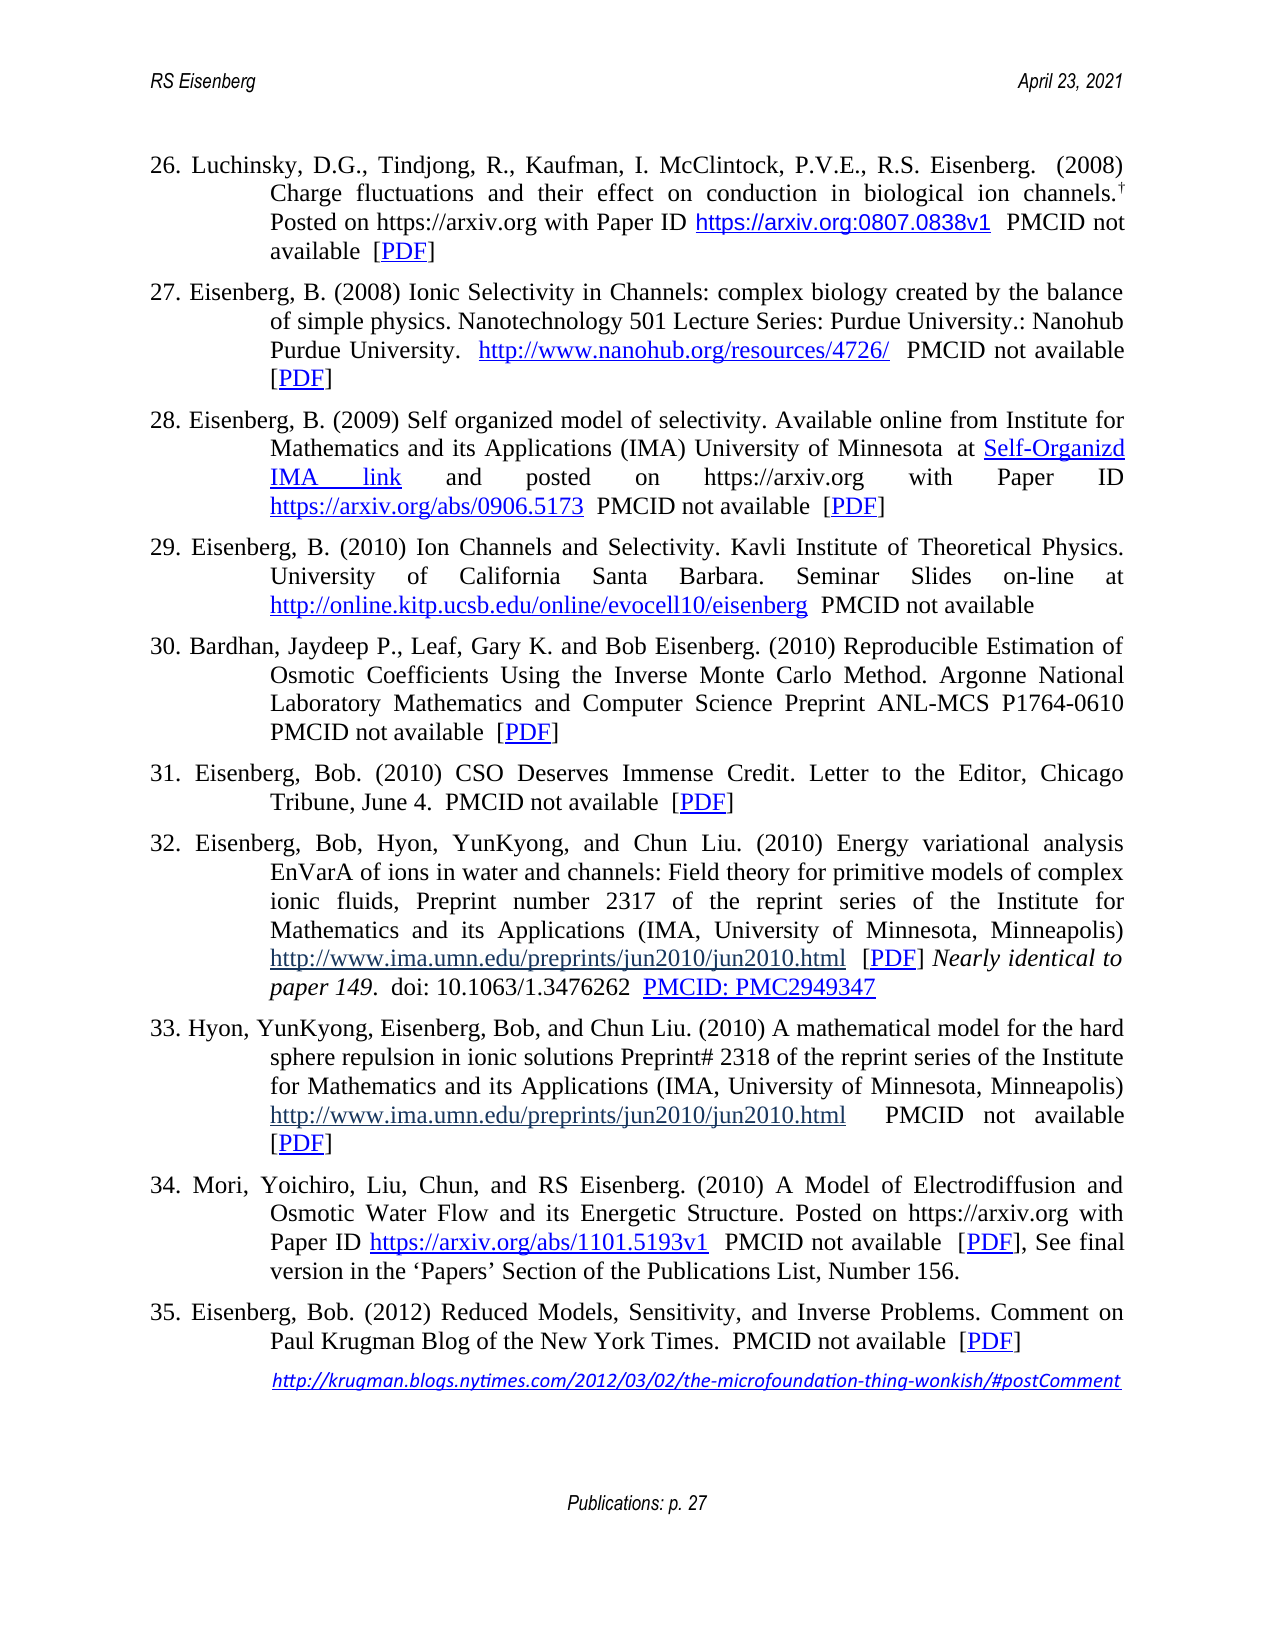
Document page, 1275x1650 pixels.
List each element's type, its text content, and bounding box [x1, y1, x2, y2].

text 35. Eisenberg, Bob. (2012) Reduced Models, Sensitivity, and Inverse Problems. Comment on Paul Krugman Blog of the New York Times. PMCID not available [PDF] [150, 1297, 1125, 1355]
text 27. Eisenberg, B. (2008) Ionic Selectivity in Channels: complex biology created by the balance of simple physics. Nanotechnology 501 Lecture Series: Purdue University.: Nanohub Purdue University. http://www.nanohub.org/resources/4726/ PMCID not available [PDF] [150, 277, 1125, 392]
text 30. Bardhan, Jaydeep P., Leaf, Gary K. and Bob Eisenberg. (2010) Reproducible Estimation of Osmotic Coefficients Using the Inverse Monte Carlo Method. Argonne National Laboratory Mathematics and Computer Science Preprint ANL-MCS P1764-0610 PMCID not available [PDF] [150, 631, 1125, 746]
text 31. Eisenberg, Bob. (2010) CSO Deserves Immense Credit. Letter to the Editor, Chicago Tribune, June 4. PMCID not available [PDF] [150, 758, 1125, 816]
text 29. Eisenberg, B. (2010) Ion Channels and Selectivity. Kavli Institute of Theoretical Physics. University of California Santa Barbara. Seminar Slides on-line at http://online.kitp.ucsb.edu/online/evocell10/eisenberg PMCID not available [150, 532, 1125, 618]
text 34. Mori, Yoichiro, Liu, Chun, and RS Eisenberg. (2010) A Model of Electrodiffusion and Osmotic Water Flow and its Energetic Structure. Posted on https://arxiv.org with Paper ID https://arxiv.org/abs/1101.5193v1 PMCID not available [PDF], See final version in the ‘Papers’ Section of the Publications List, Number 156. [150, 1170, 1125, 1285]
text http://krugman.blogs.nytimes.com/2012/03/02/the-microfoundation-thing-wonkish/#postComment [270, 1367, 1125, 1393]
text 32. Eisenberg, Bob, Hyon, YunKyong, and Chun Liu. (2010) Energy variational analysis EnVarA of ions in water and channels: Field theory for primitive models of complex ionic fluids, Preprint number 2317 of the reprint series of the Institute for Mathematics and its Applications (IMA, University of Minnesota, Minneapolis) http://www.ima.umn.edu/preprints/jun2010/jun2010.html [PDF] Nearly identical to paper 149. doi: 10.1063/1.3476262 PMCID: PMC2949347 [150, 828, 1125, 1001]
text 28. Eisenberg, B. (2009) Self organized model of selectivity. Available online from Institute for Mathematics and its Applications (IMA) University of Minnesota at Self-Organizd IMA link and posted on https://arxiv.org with Paper ID https://arxiv.org/abs/0906.5173 PMCID not available [PDF] [150, 405, 1125, 520]
text 26. Luchinsky, D.G., Tindjong, R., Kaufman, I. McClintock, P.V.E., R.S. Eisenberg. (2008) Charge fluctuations and their effect on conduction in biological ion channels.† Posted on https://arxiv.org with Paper ID https://arxiv.org:0807.0838v1 PMCID not available [PDF] [150, 150, 1125, 265]
text 33. Hyon, YunKyong, Eisenberg, Bob, and Chun Liu. (2010) A mathematical model for the hard sphere repulsion in ionic solutions Preprint# 2318 of the reprint series of the Institute for Mathematics and its Applications (IMA, University of Minnesota, Minneapolis) http://www.ima.umn.edu/preprints/jun2010/jun2010.html PMCID not available [PDF] [150, 1013, 1125, 1157]
